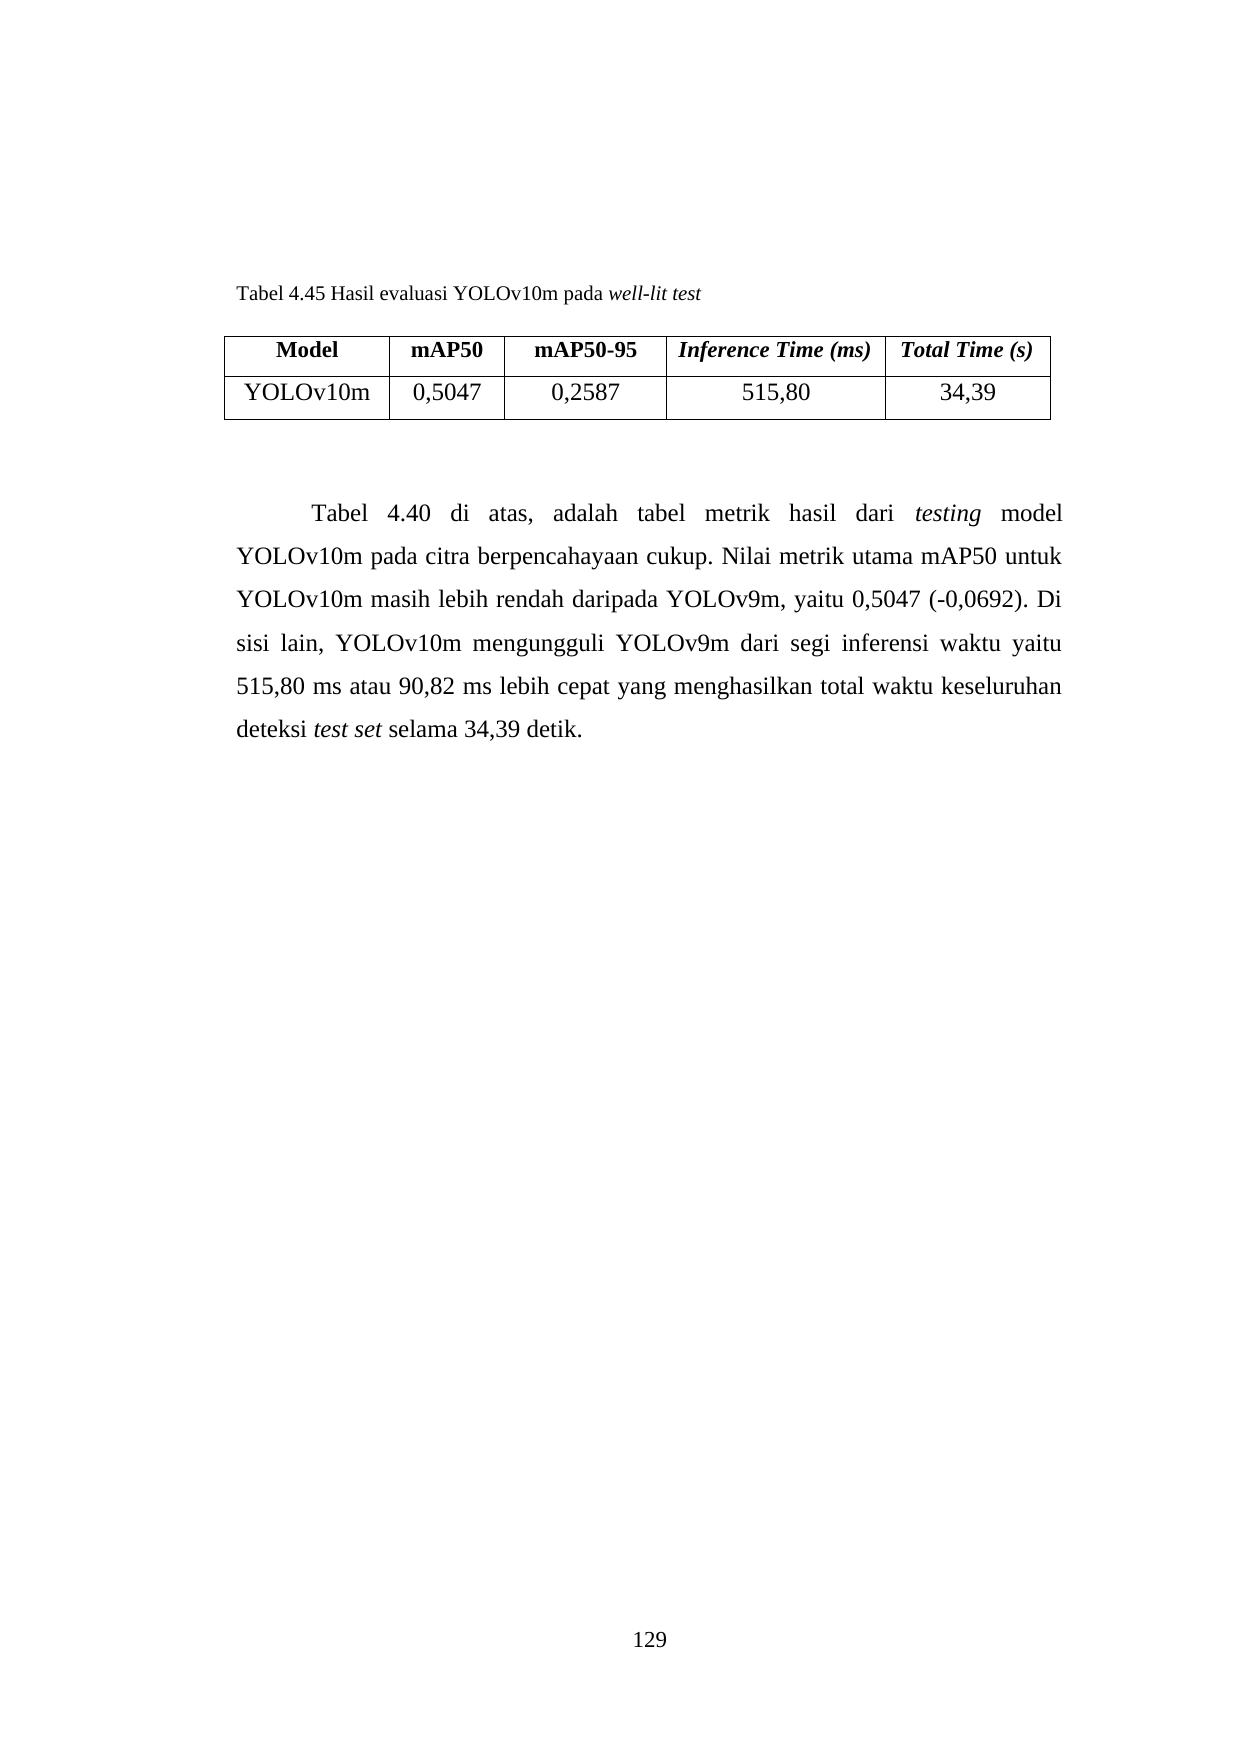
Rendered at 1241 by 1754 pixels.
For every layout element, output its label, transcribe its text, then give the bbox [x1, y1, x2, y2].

table_header mAP50 [390, 337, 504, 376]
table_cell 515,80 [667, 377, 885, 419]
table_header Total Time (s) [886, 337, 1050, 376]
table_cell 34,39 [886, 377, 1050, 419]
table_header mAP50-95 [505, 337, 666, 376]
table_header Inference Time (ms) [667, 337, 885, 376]
table_cell YOLOv10m [225, 377, 389, 419]
table_cell 0,2587 [505, 377, 666, 419]
text Tabel 4.40 di atas, adalah tabel metrik hasil dari testing model YOLOv10m pada citra berpencahayaan cukup. Nilai metrik utama mAP50 untuk YOLOv10m masih lebih rendah daripada YOLOv9m, yaitu 0,5047 (-0,0692). Di sisi lain, YOLOv10m mengungguli YOLOv9m dari segi inferensi waktu yaitu 515,80 ms atau 90,82 ms lebih cepat yang menghasilkan total waktu keseluruhan deteksi test set selama 34,39 detik. [236, 498, 1063, 743]
table_cell 0,5047 [390, 377, 504, 419]
table_header Model [225, 337, 389, 376]
